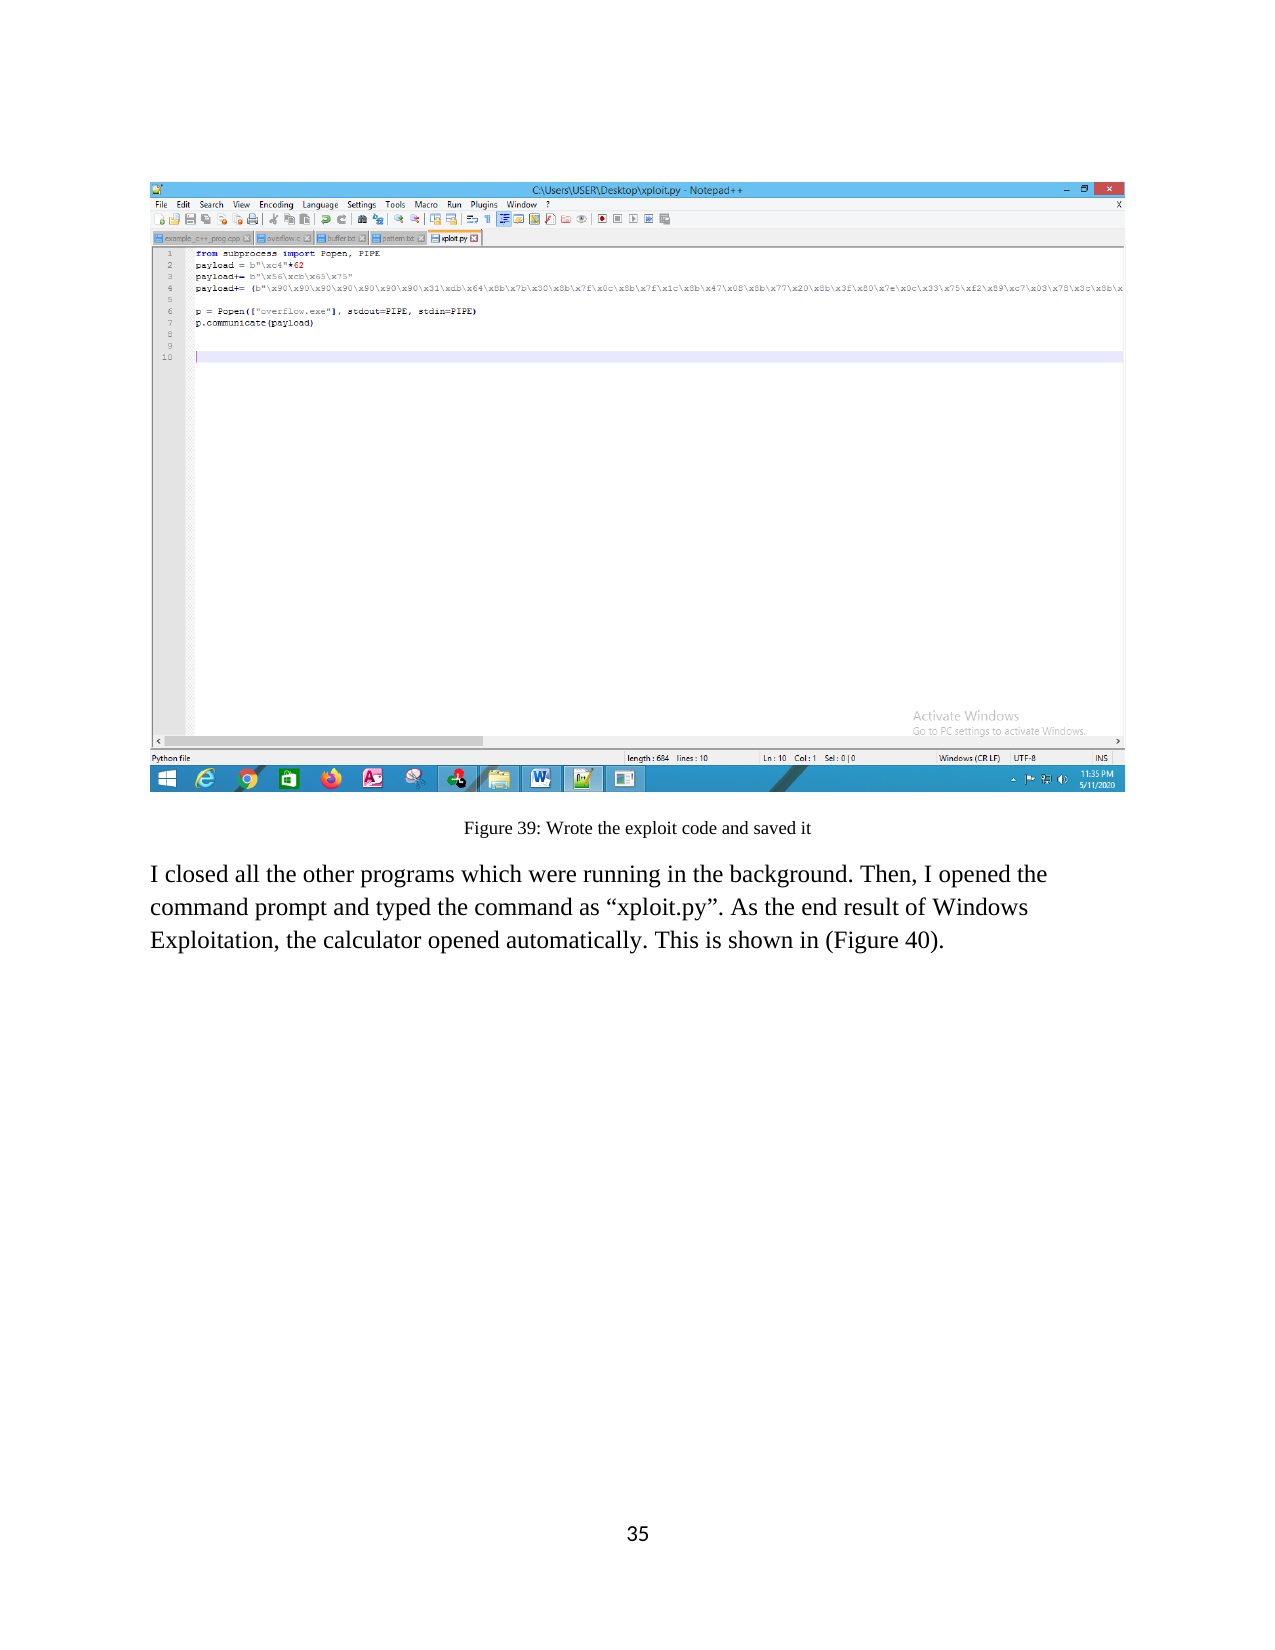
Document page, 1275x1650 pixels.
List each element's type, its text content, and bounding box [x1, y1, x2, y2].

text Figure 39: Wrote the exploit code and saved it [150, 817, 1125, 838]
text I closed all the other programs which were running in the background. Then, I opened the command prompt and typed the command as “xploit.py”. As the end result of Windows Exploitation, the calculator opened automatically. This is shown in (Figure 40). [150, 859, 1125, 954]
picture [150, 182, 1125, 792]
